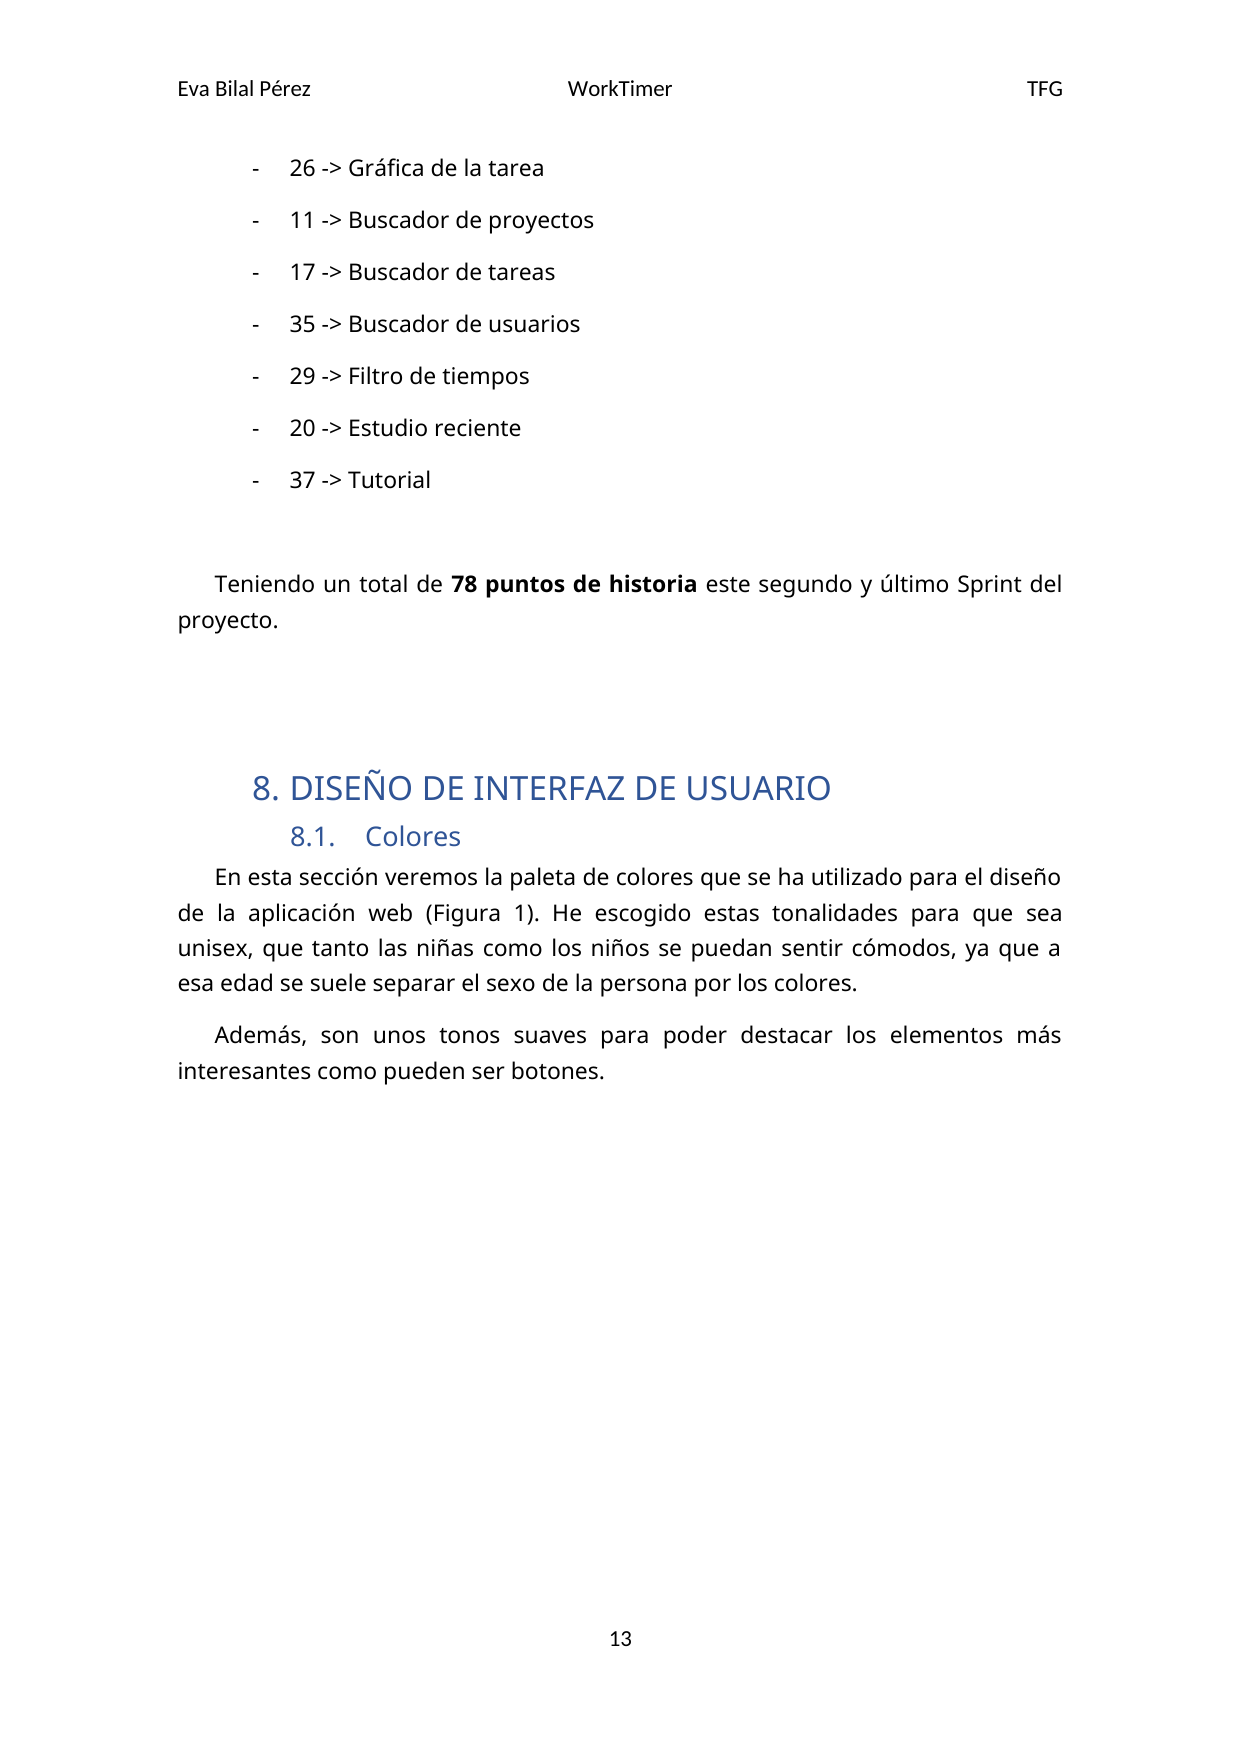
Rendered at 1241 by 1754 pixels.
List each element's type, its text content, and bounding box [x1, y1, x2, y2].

text Teniendo un total de 78 puntos de historia este segundo y último Sprint del proyecto. [177, 564, 1063, 635]
list 20 -> Estudio reciente [252, 408, 1063, 443]
list 11 -> Buscador de proyectos [252, 200, 1063, 235]
list 35 -> Buscador de usuarios [252, 304, 1063, 339]
title DISEÑO DE INTERFAZ DE USUARIO [252, 764, 1063, 810]
text Además, son unos tonos suaves para poder destacar los elementos más interesantes como pueden ser botones. [177, 1016, 1063, 1086]
list 29 -> Filtro de tiempos [252, 356, 1063, 391]
list 17 -> Buscador de tareas [252, 252, 1063, 287]
title Colores [290, 817, 1063, 854]
text En esta sección veremos la paleta de colores que se ha utilizado para el diseño de la aplicación web (Figura 1). He escogido estas tonalidades para que sea unisex, que tanto las niñas como los niños se puedan sentir cómodos, ya que a esa edad se suele separar el sexo de la persona por los colores. [177, 857, 1063, 999]
list 37 -> Tutorial [252, 460, 1063, 496]
list 26 -> Gráfica de la tarea [252, 148, 1063, 183]
